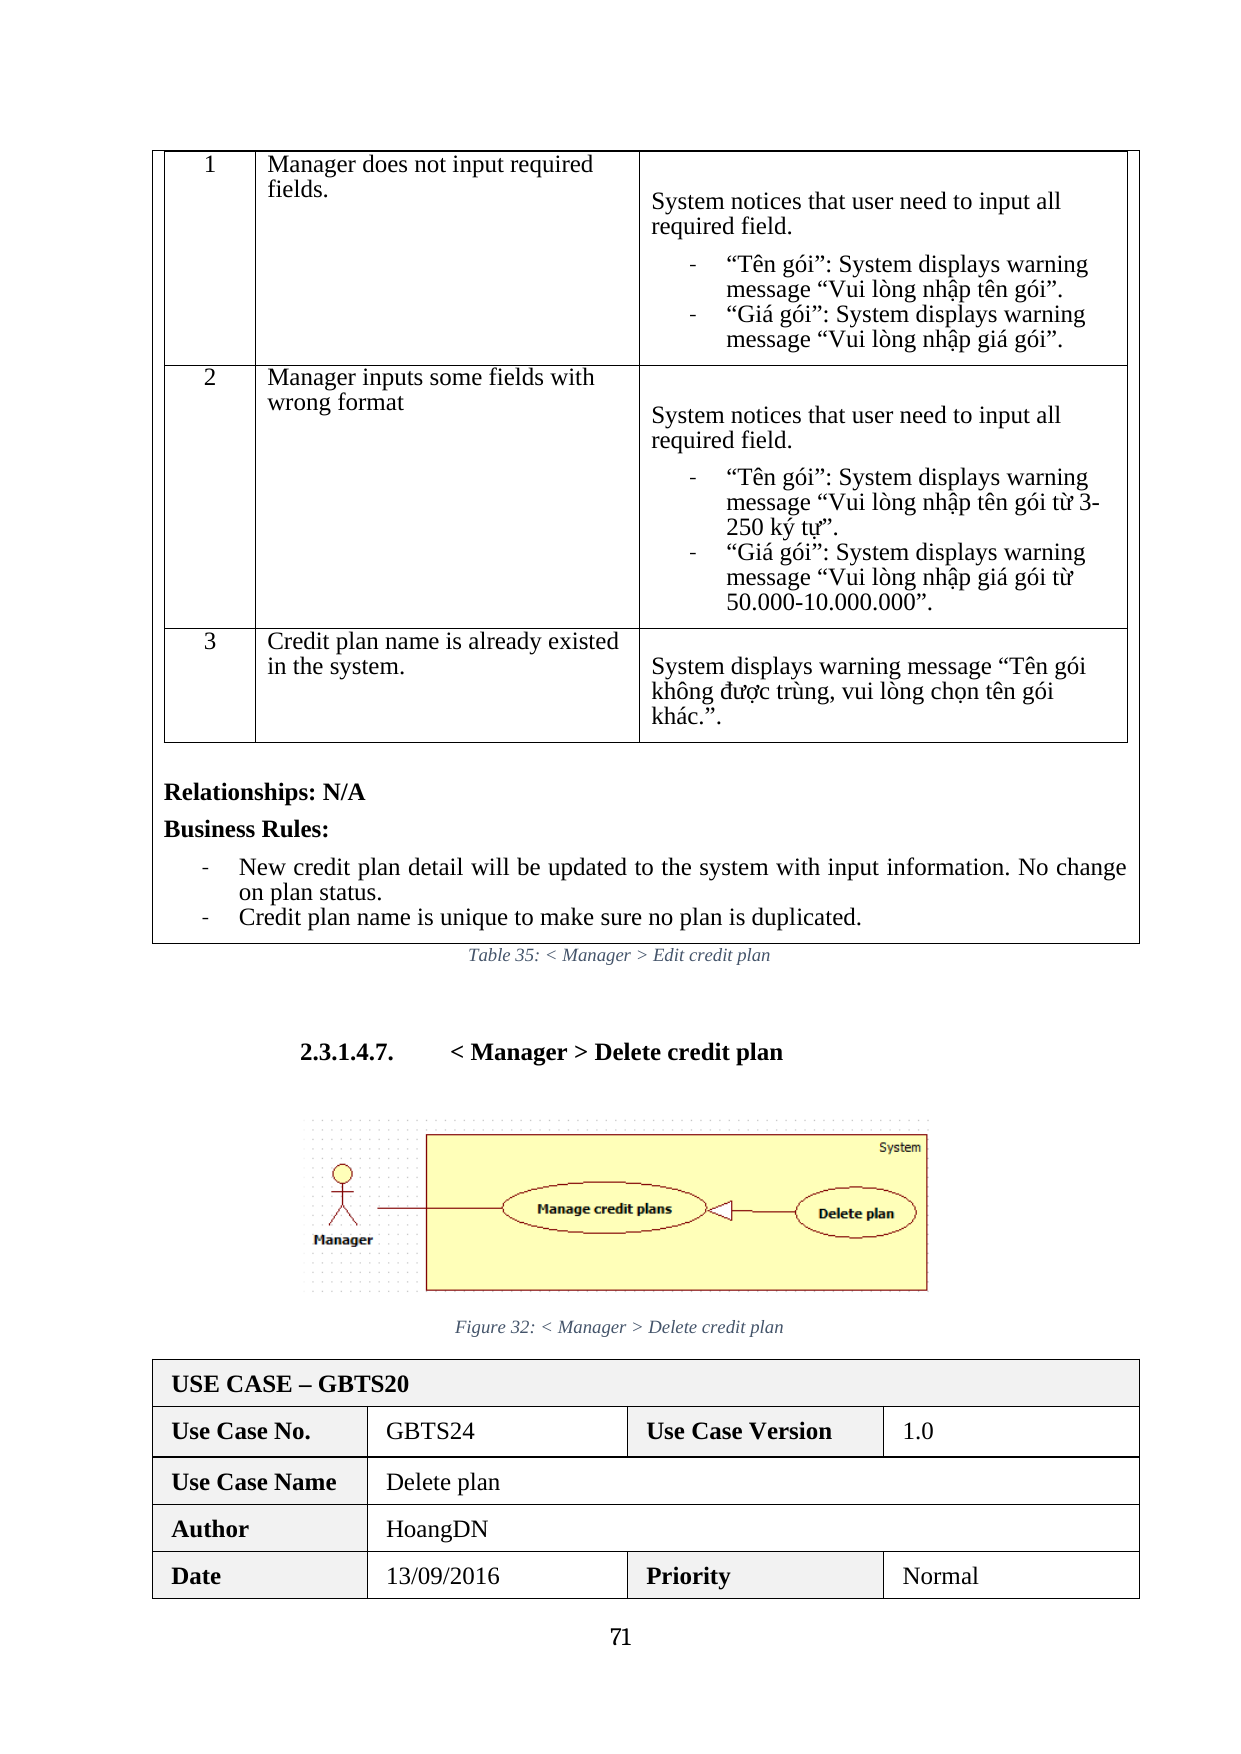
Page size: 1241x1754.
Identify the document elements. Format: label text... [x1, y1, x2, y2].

table_cell 13/09/2016 [368, 1552, 627, 1598]
table_cell Use Case Version [628, 1407, 883, 1456]
table_cell Use Case Name [153, 1458, 367, 1504]
table_cell Use Case No. [153, 1407, 367, 1456]
table_cell 1.0 [884, 1407, 1139, 1456]
table_cell Author [153, 1505, 367, 1551]
subtitle < Manager > Delete credit plan [300, 1037, 1090, 1066]
table_cell Normal [884, 1552, 1139, 1598]
table_cell HoangDN [368, 1505, 1139, 1551]
table_cell Date [153, 1552, 367, 1598]
table_cell Priority [628, 1552, 883, 1598]
table_cell GBTS24 [368, 1407, 627, 1456]
table_cell Delete plan [368, 1458, 1139, 1504]
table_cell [153, 151, 1139, 943]
picture [303, 1115, 937, 1298]
table_header USE CASE – GBTS20 [153, 1360, 1139, 1406]
